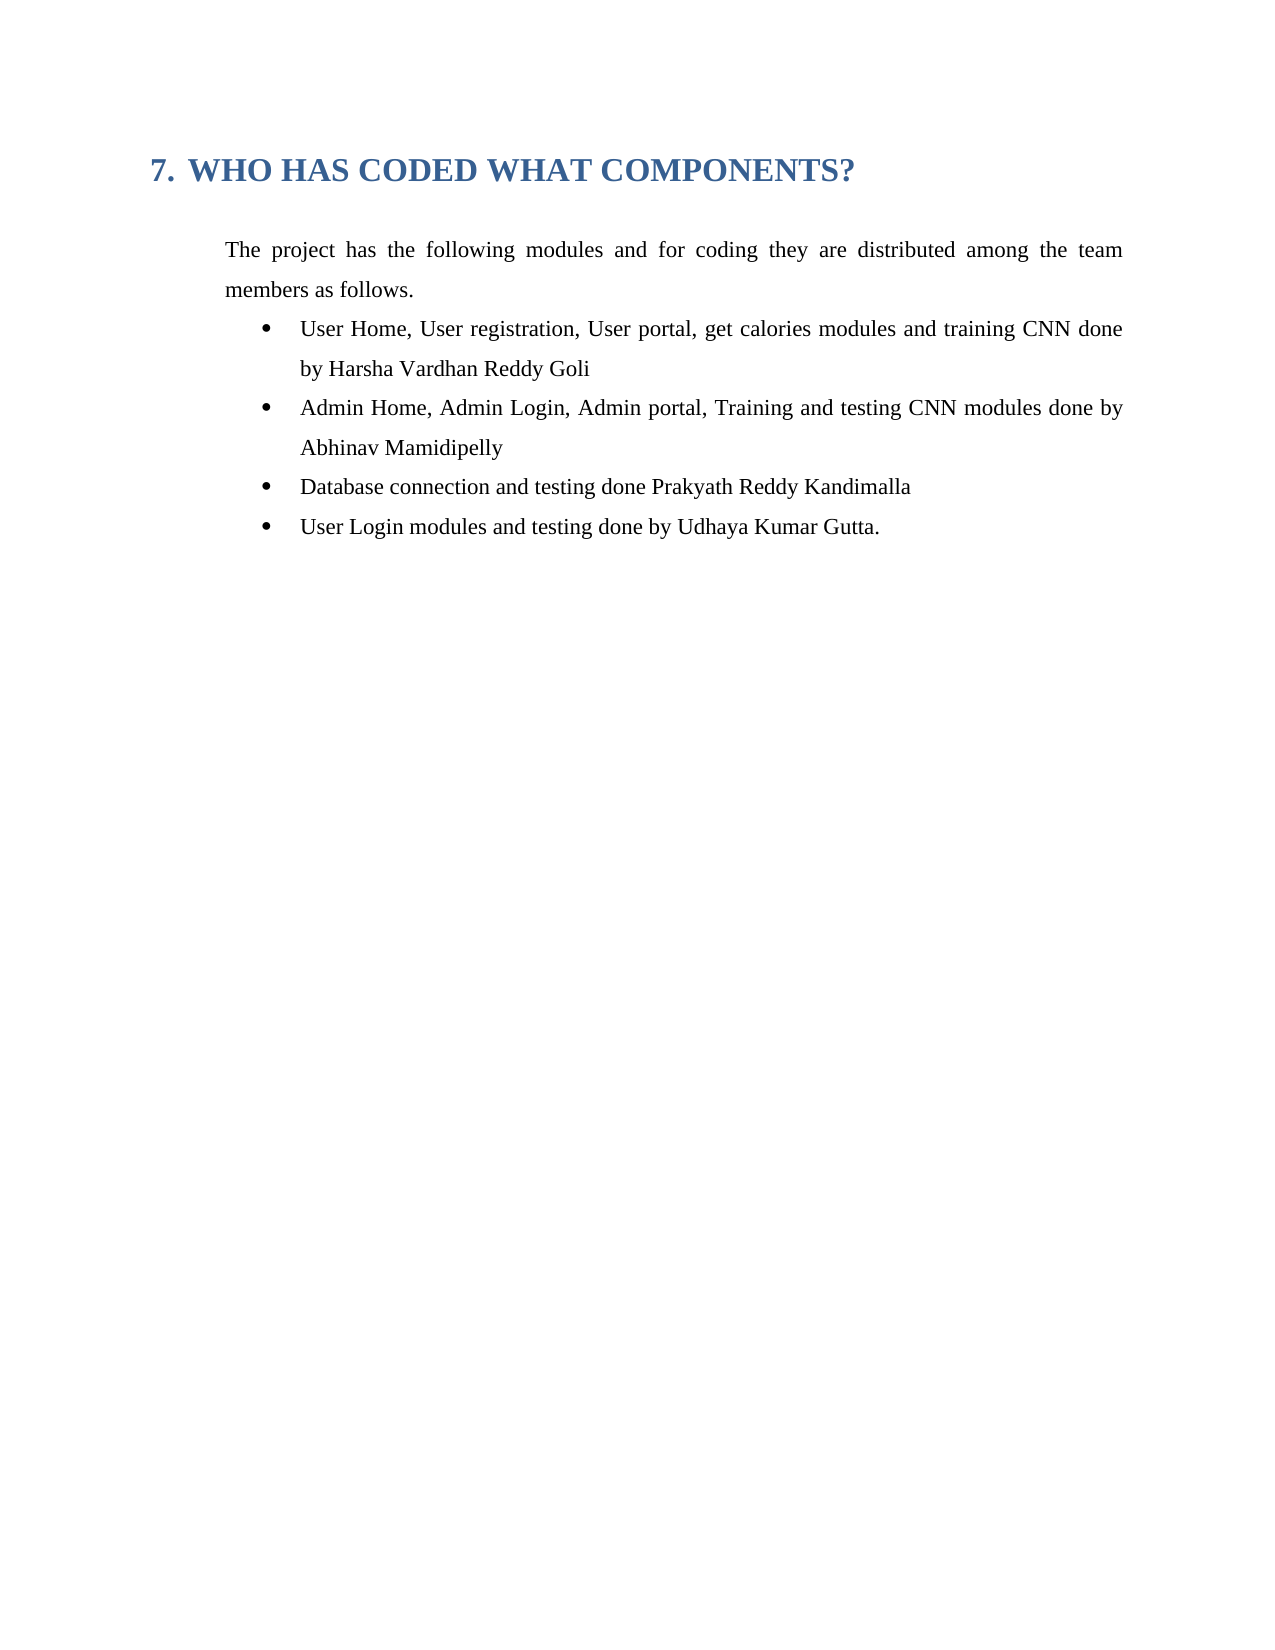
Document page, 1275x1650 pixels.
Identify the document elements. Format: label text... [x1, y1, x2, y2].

list User Login modules and testing done by Udhaya Kumar Gutta. [262, 513, 1125, 539]
list The project has the following modules and for coding they are distributed among the team members as follows. [225, 236, 1125, 302]
list Admin Home, Admin Login, Admin portal, Training and testing CNN modules done by Abhinav Mamidipelly [262, 394, 1125, 460]
subtitle WHO HAS CODED WHAT COMPONENTS? [150, 150, 1125, 188]
list Database connection and testing done Prakyath Reddy Kandimalla [262, 473, 1125, 500]
list User Home, User registration, User portal, get calories modules and training CNN done by Harsha Vardhan Reddy Goli [262, 315, 1125, 381]
